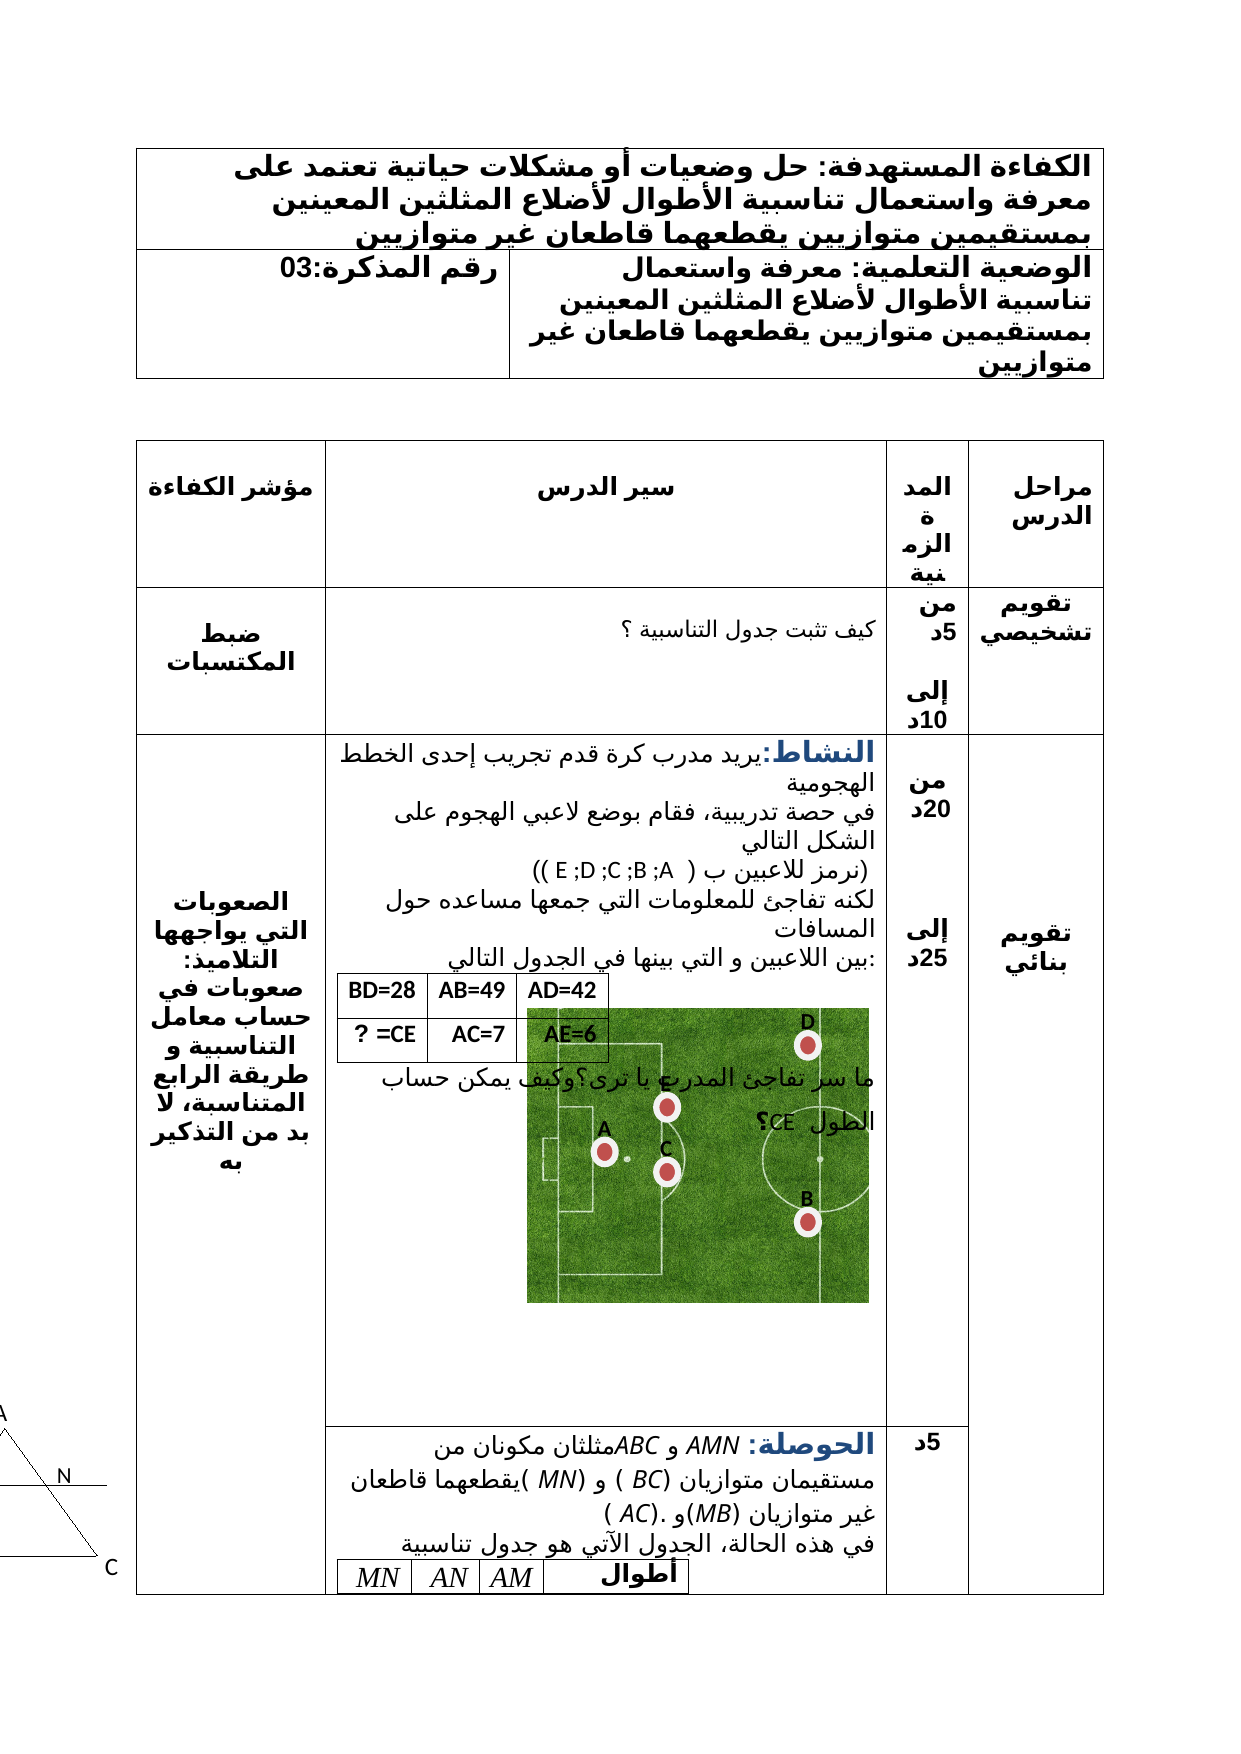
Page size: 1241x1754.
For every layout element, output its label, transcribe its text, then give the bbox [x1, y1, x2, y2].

table_cell 5د [887, 1427, 968, 1594]
table_header سير الدرس [326, 441, 886, 587]
table_cell رقم المذكرة:03 [137, 250, 509, 378]
table_cell تقويم بنائي [969, 735, 1103, 1594]
table_header المدة الزمنية [887, 441, 968, 587]
table_cell ضبط المكتسبات [137, 588, 325, 733]
table_cell الوضعية التعلمية: معرفة واستعمال تناسبية الأطوال لأضلاع المثلثين المعينين بمستقيمين متوازيين يقطعهما قاطعان غير متوازيين [510, 250, 1103, 378]
table_cell الصعوبات التي يواجهها التلاميذ: صعوبات في حساب معامل التناسبية و طريقة الرابع المتناسبة، لا بد من التذكير به [137, 735, 325, 1594]
table_header مؤشر الكفاءة [137, 441, 325, 587]
table_cell تقويم تشخيصي [969, 588, 1103, 733]
table_cell الكفاءة المستهدفة: حل وضعيات أو مشكلات حياتية تعتمد على معرفة واستعمال تناسبية الأطوال لأضلاع المثلثين المعينين بمستقيمين متوازيين يقطعهما قاطعان غير متوازيين [137, 149, 1103, 249]
table_cell من5د إلى10د [887, 588, 968, 733]
table_cell كيف تثبت جدول التناسبية ؟ [326, 588, 886, 733]
table_cell من20د إلى25د [887, 735, 968, 1426]
table_header مراحل الدرس [969, 441, 1103, 587]
table_cell النشاط:يريد مدرب كرة قدم تجريب إحدى الخطط الهجومية في حصة تدريبية، فقام بوضع لاعبي الهجوم على الشكل التالي (نرمز للاعبين ب ( E ;D ;C ;B ;A )) لكنه تفاجئ للمعلومات التي جمعها مساعده حول المسافات بين اللاعبين و التي بينها في الجدول التالي: ما سر تفاجئ المدرب يا ترى؟وكيف يمكن حساب الطول CE؟ [326, 735, 886, 1426]
